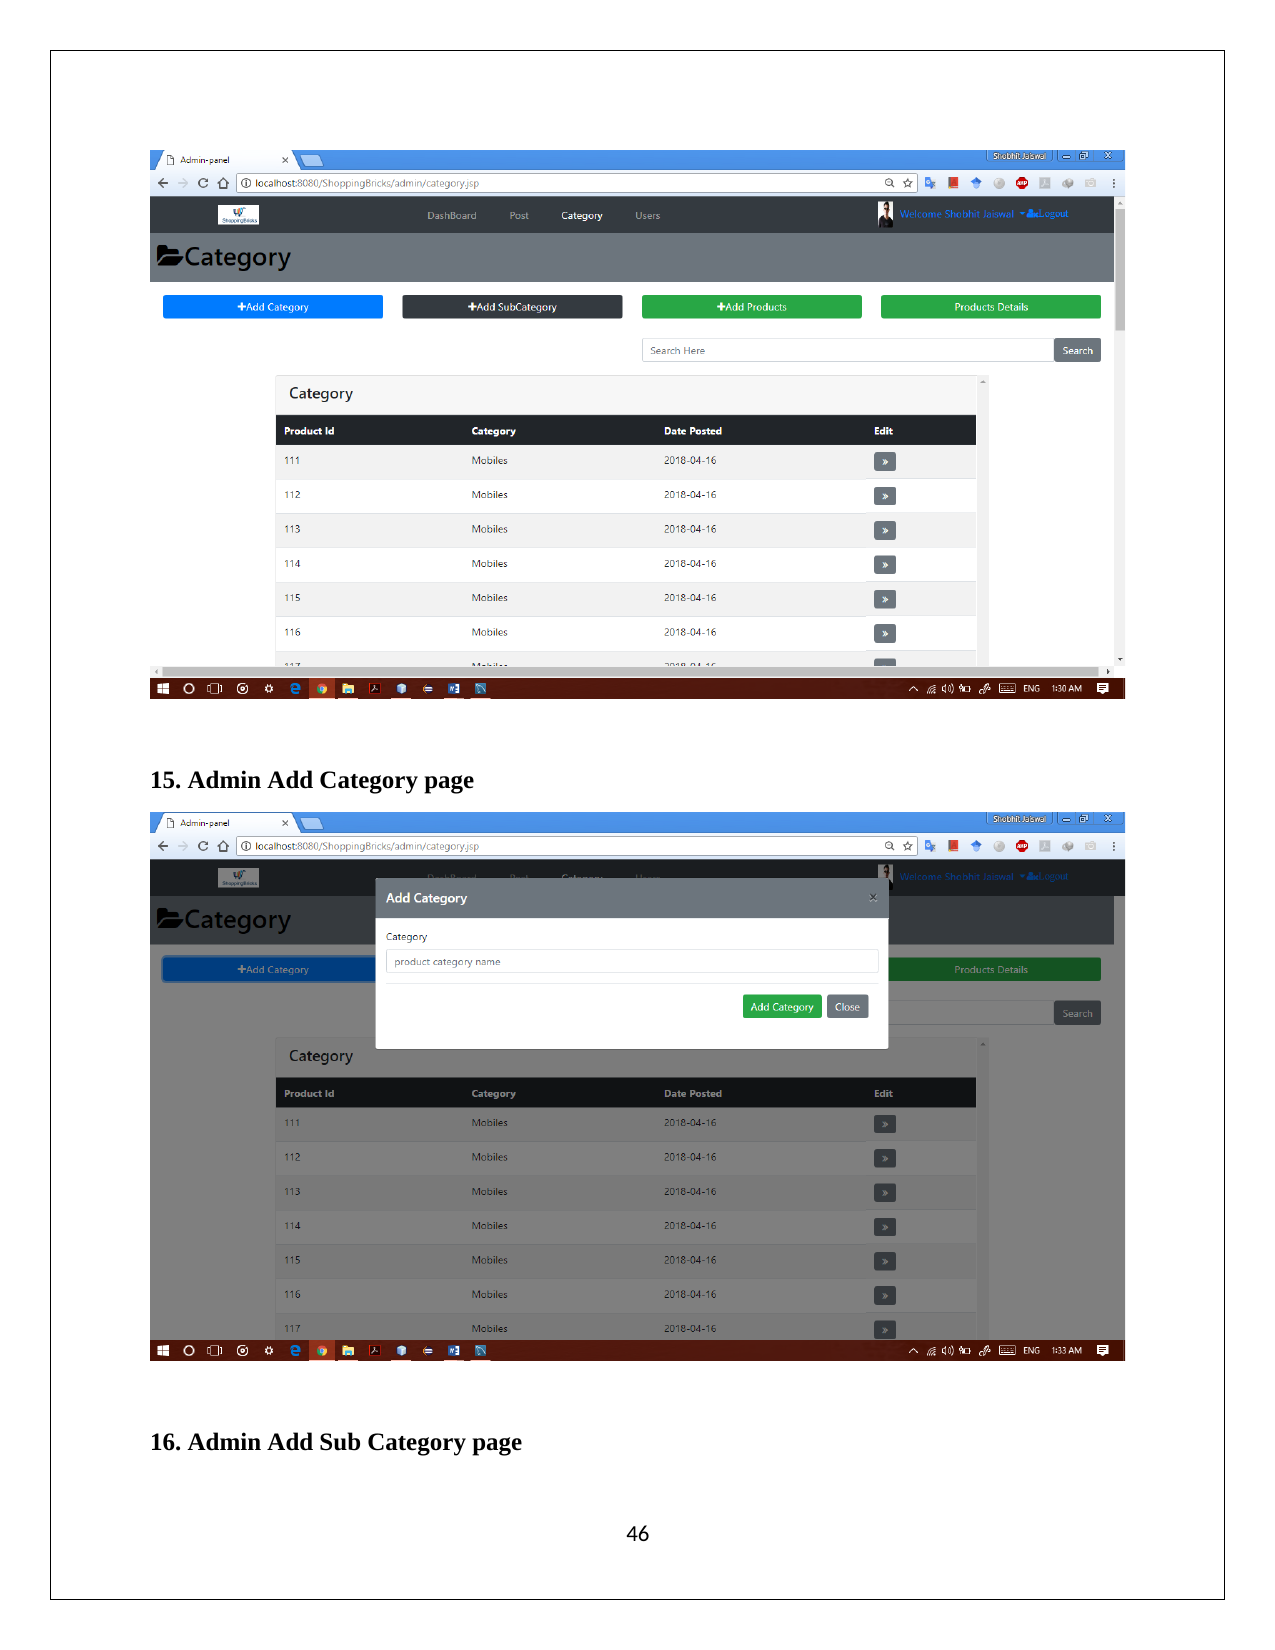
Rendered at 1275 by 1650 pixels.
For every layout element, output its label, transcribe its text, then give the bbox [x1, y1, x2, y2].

text 15. Admin Add Category page [150, 765, 1125, 793]
picture [150, 150, 1125, 699]
text 16. Admin Add Sub Category page [150, 1427, 1125, 1456]
picture [150, 812, 1125, 1361]
